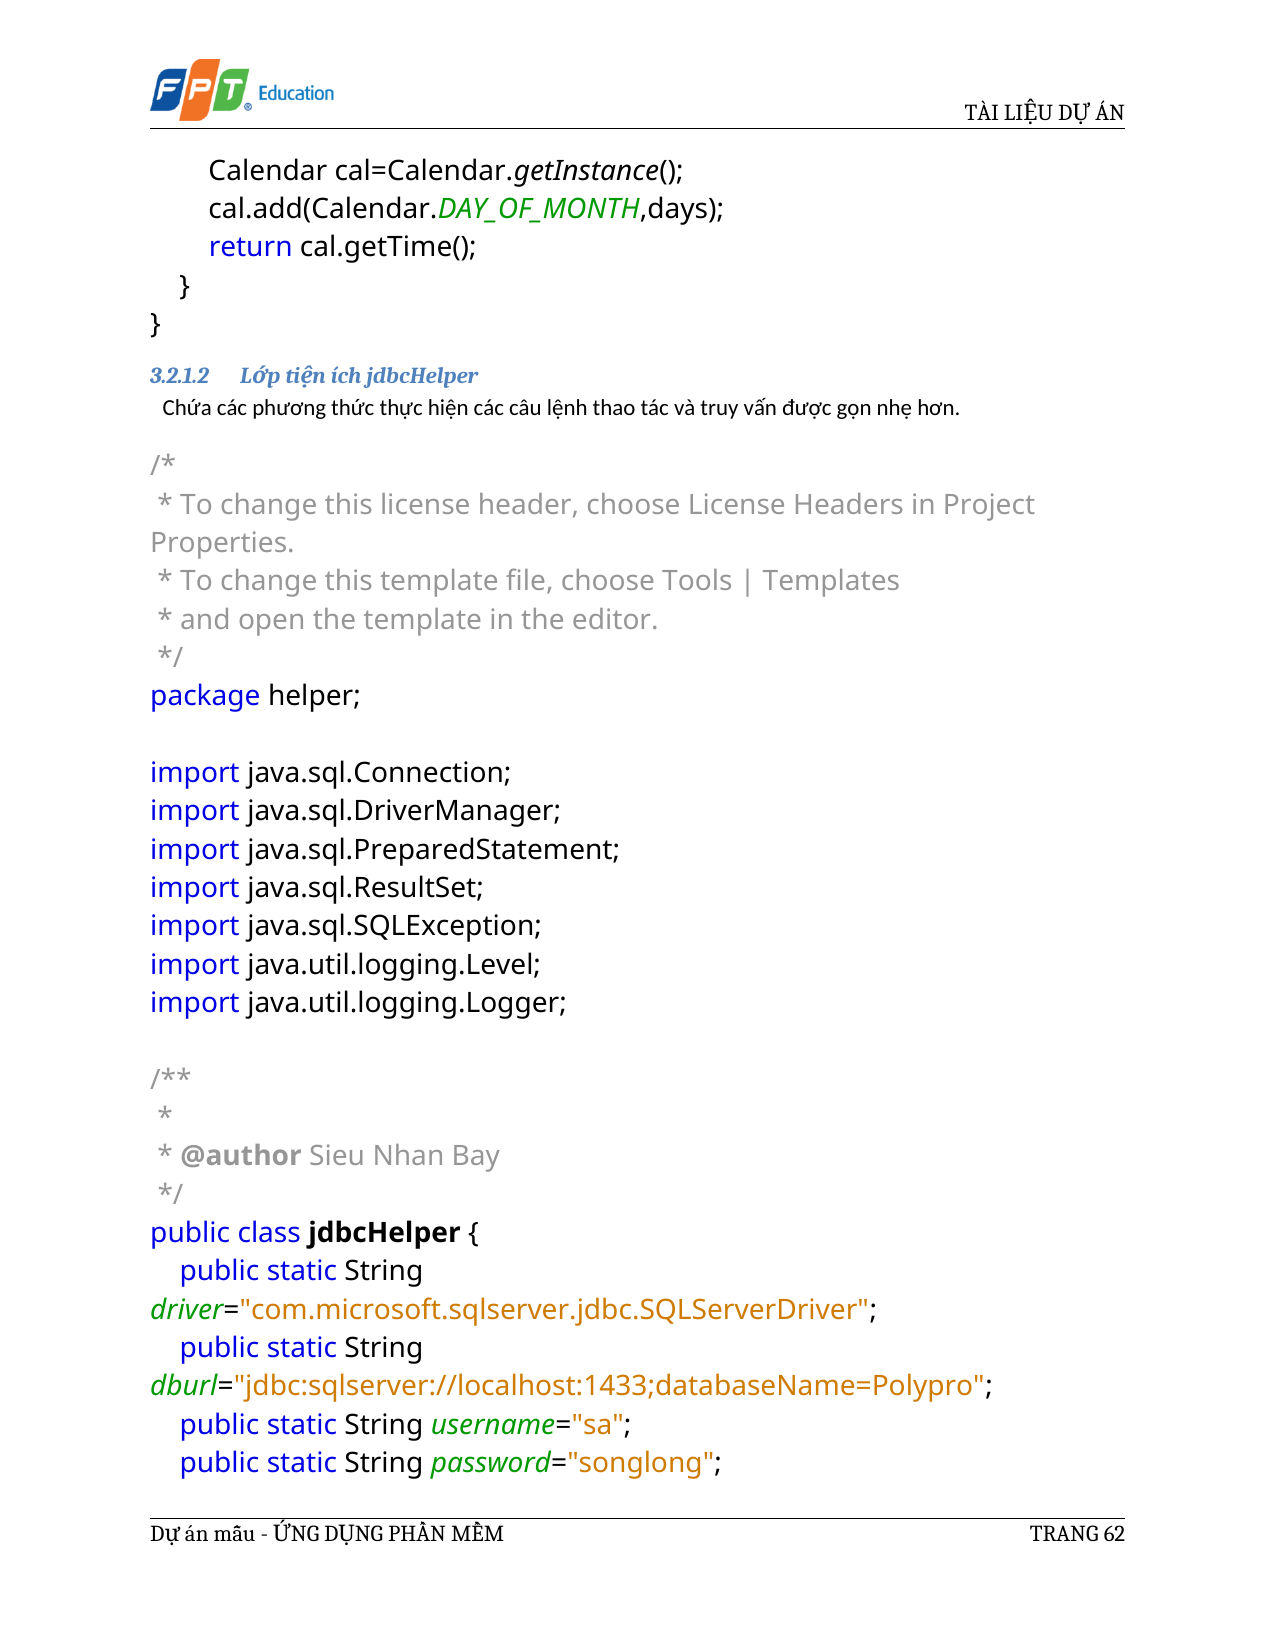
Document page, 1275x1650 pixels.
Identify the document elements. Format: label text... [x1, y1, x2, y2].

text } [150, 265, 1125, 303]
text } [150, 303, 1125, 342]
text * and open the template in the editor. [150, 599, 1125, 637]
text Chứa các phương thức thực hiện các câu lệnh thao tác và truy vấn được gọn nhẹ hơn. [162, 393, 1125, 421]
text */ [150, 1174, 1125, 1212]
text cal.add(Calendar.DAY_OF_MONTH,days); [150, 188, 1125, 227]
text Calendar cal=Calendar.getInstance(); [150, 150, 1125, 188]
text import java.sql.SQLException; [150, 906, 1125, 944]
text public static String username="sa"; [150, 1404, 1125, 1442]
subtitle Lớp tiện ích jdbcHelper [150, 362, 1125, 389]
text import java.sql.PreparedStatement; [150, 829, 1125, 867]
text return cal.getTime(); [150, 227, 1125, 265]
text public static String dburl="jdbc:sqlserver://localhost:1433;databaseName=Polypro"; [150, 1327, 1125, 1404]
text public static String driver="com.microsoft.sqlserver.jdbc.SQLServerDriver"; [150, 1251, 1125, 1327]
text */ [150, 637, 1125, 676]
text public static String password="songlong"; [150, 1442, 1125, 1481]
text import java.util.logging.Level; [150, 944, 1125, 982]
text /* [150, 446, 1125, 484]
text package helper; [150, 676, 1125, 714]
text import java.sql.Connection; [150, 752, 1125, 791]
text * @author Sieu Nhan Bay [150, 1136, 1125, 1174]
picture [150, 59, 336, 121]
text * To change this template file, choose Tools | Templates [150, 561, 1125, 599]
text * To change this license header, choose License Headers in Project Properties. [150, 484, 1125, 561]
text import java.util.logging.Logger; [150, 982, 1125, 1021]
text /** [150, 1059, 1125, 1097]
text import java.sql.DriverManager; [150, 791, 1125, 829]
text import java.sql.ResultSet; [150, 867, 1125, 906]
text public class jdbcHelper { [150, 1212, 1125, 1251]
text * [150, 1097, 1125, 1136]
